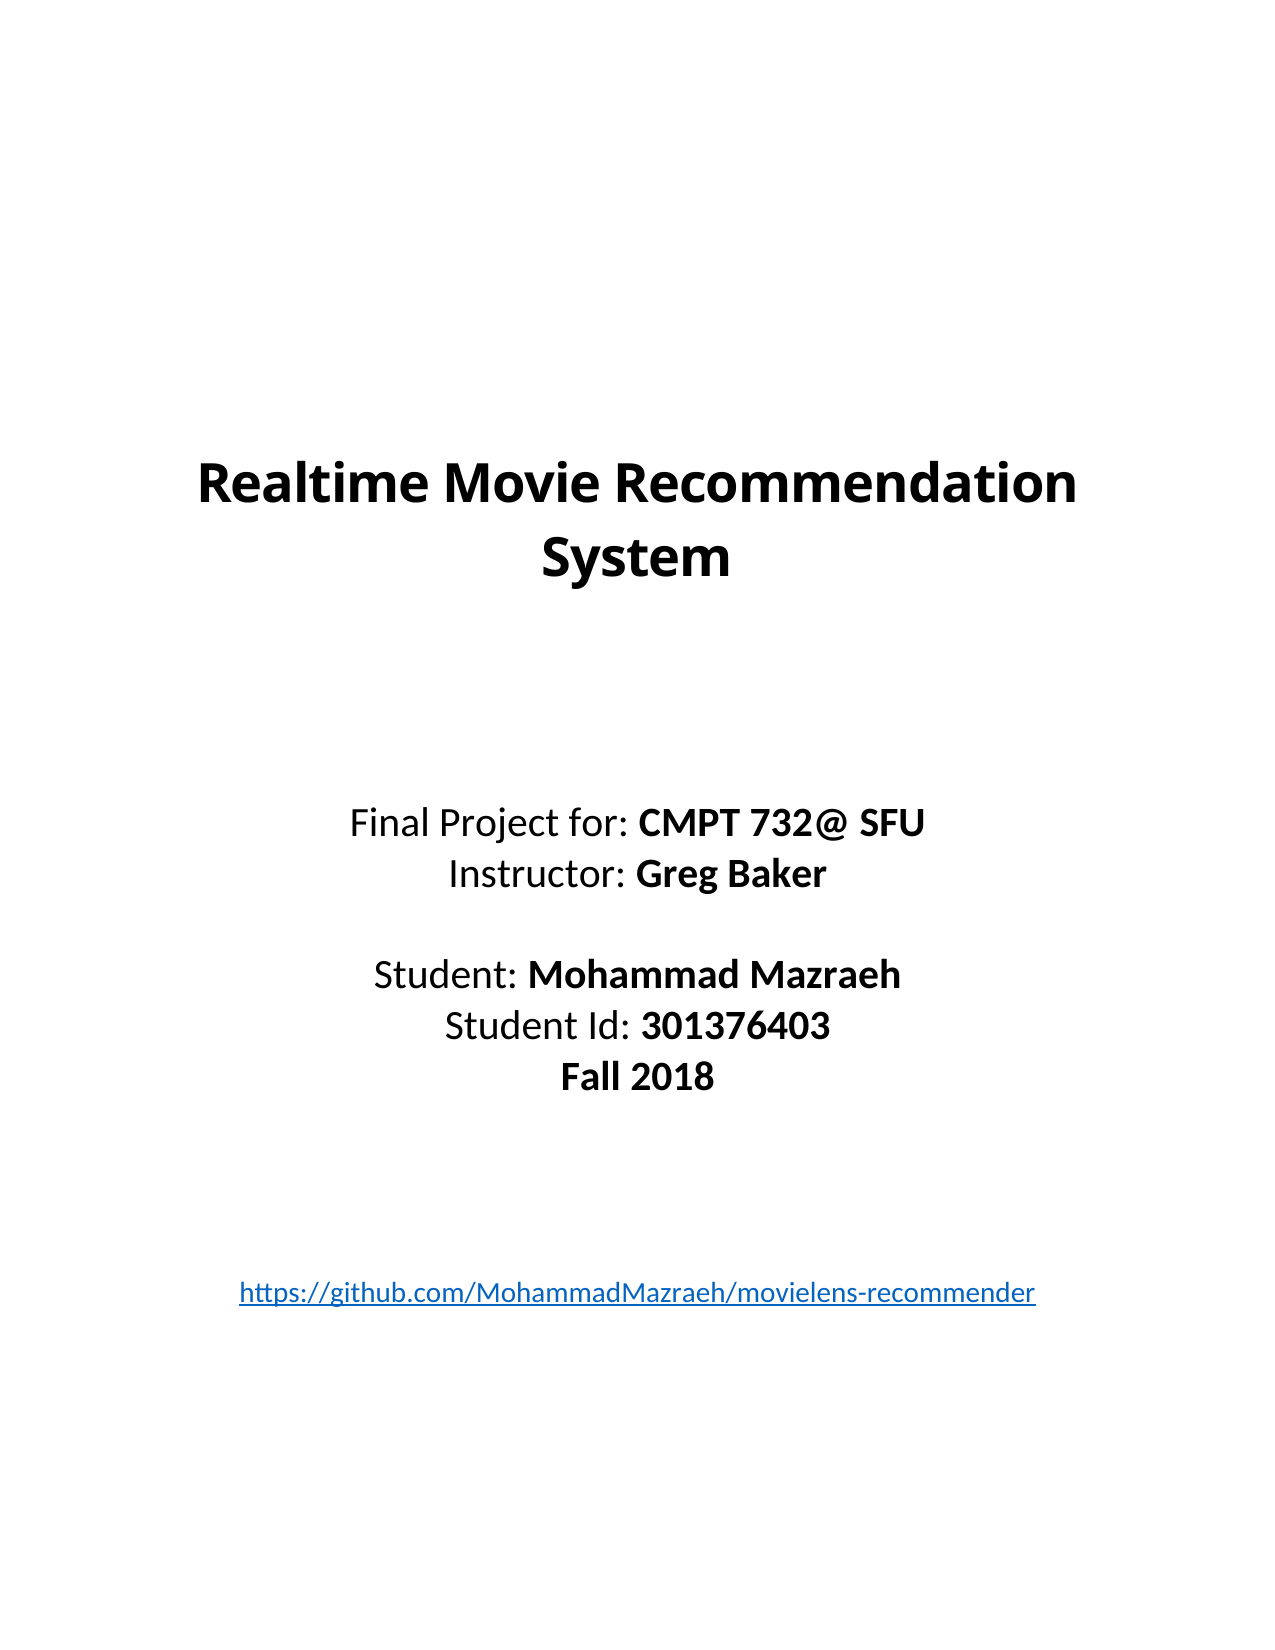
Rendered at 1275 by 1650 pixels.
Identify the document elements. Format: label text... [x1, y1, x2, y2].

text Student Id: 301376403 [150, 999, 1125, 1050]
text Fall 2018 [150, 1050, 1125, 1101]
text Student: Mohammad Mazraeh [150, 948, 1125, 999]
title Realtime Movie Recommendation System [150, 445, 1125, 592]
text https://github.com/MohammadMazraeh/movielens-recommender [150, 1274, 1125, 1309]
text Final Project for: CMPT 732@ SFU [150, 796, 1125, 847]
text Instructor: Greg Baker [150, 847, 1125, 898]
